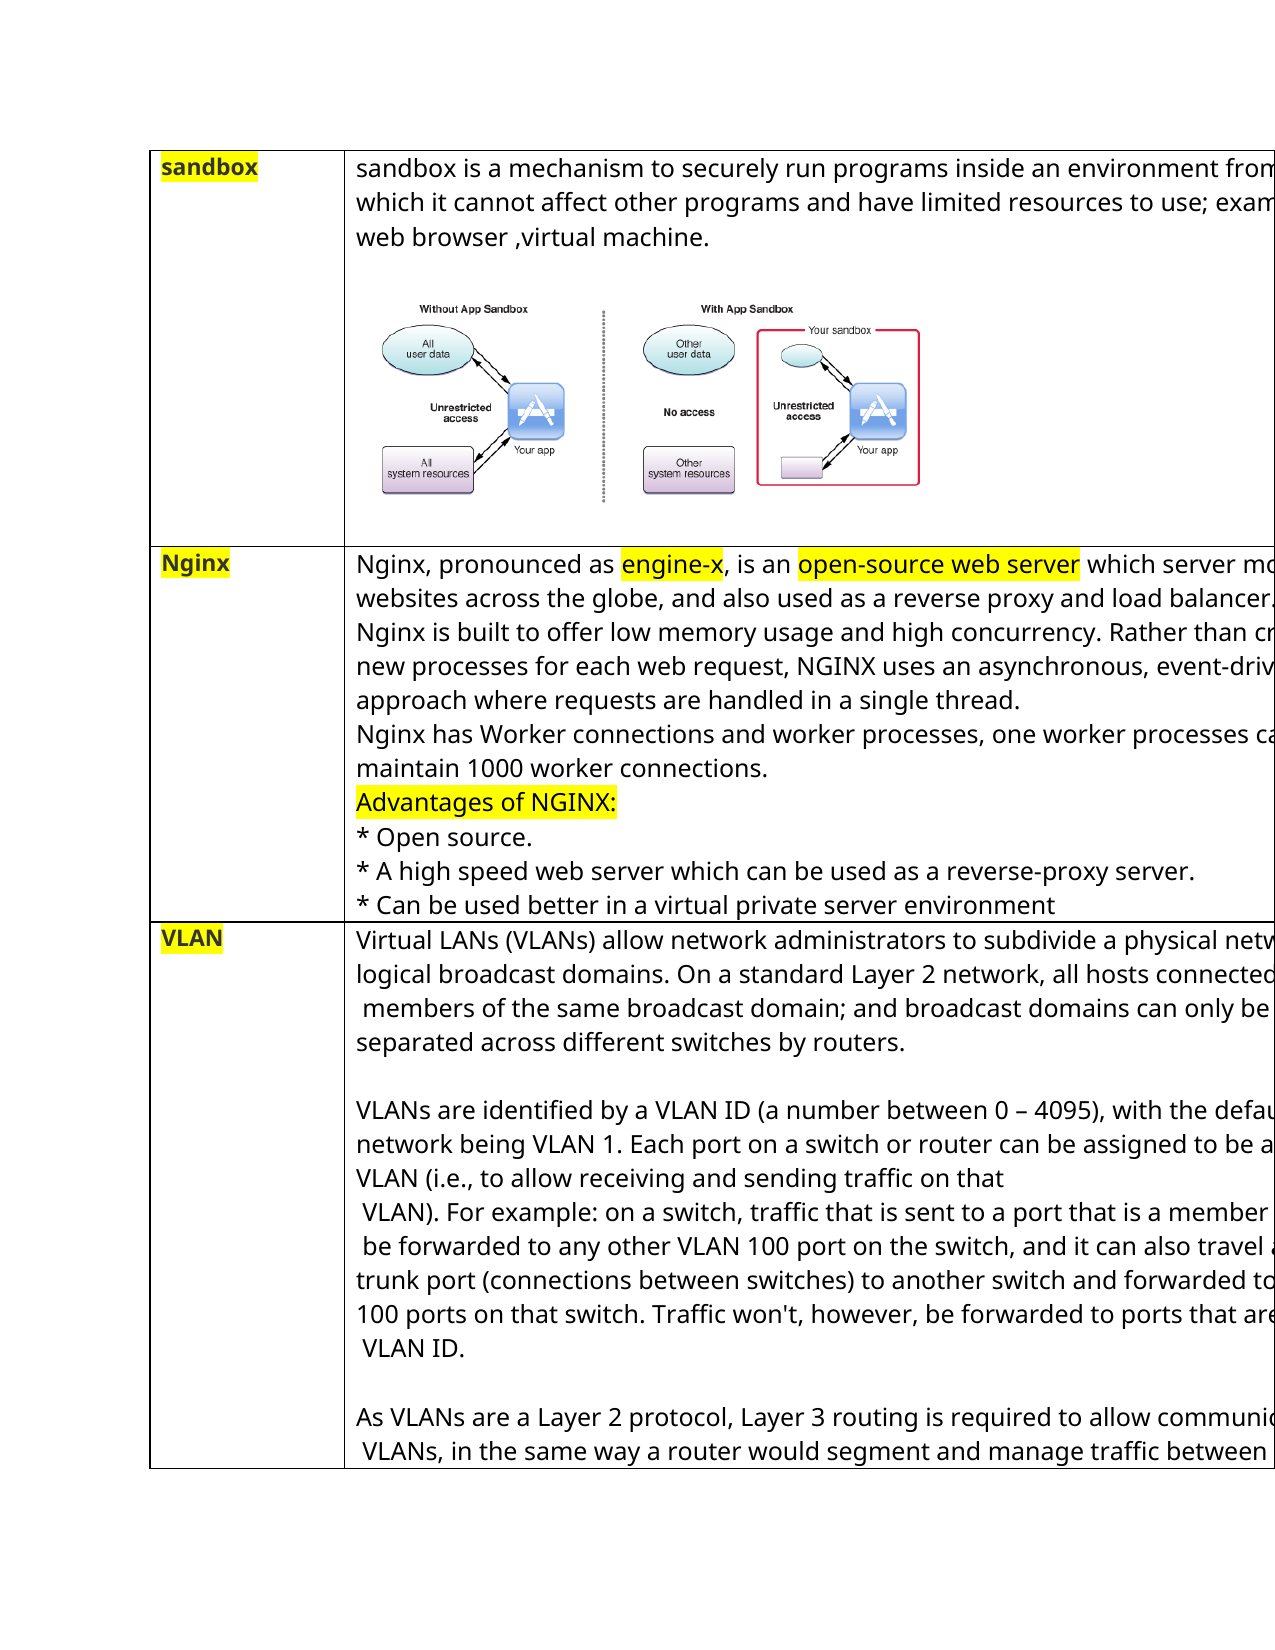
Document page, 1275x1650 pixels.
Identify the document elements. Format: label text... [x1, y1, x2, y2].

table_cell sandbox is a mechanism to securely run programs inside an environment from which it cannot affect other programs and have limited resources to use; example web browser ,virtual machine. [345, 151, 1274, 546]
picture [355, 287, 944, 518]
table_cell VLAN [151, 923, 344, 1467]
table_cell Nginx [151, 547, 344, 921]
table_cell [345, 923, 1274, 1467]
table_cell sandbox [151, 151, 344, 546]
table_cell Nginx, pronounced as engine-x, is an open-source web server which server more 25% websites across the globe, and also used as a reverse proxy and load balancer. Nginx is built to offer low memory usage and high concurrency. Rather than creating new processes for each web request, NGINX uses an asynchronous, event-driven approach where requests are handled in a single thread. Nginx has Worker connections and worker processes, one worker processes can maintain 1000 worker connections. Advantages of NGINX: * Open source. * A high speed web server which can be used as a reverse-proxy server. * Can be used better in a virtual private server environment [345, 547, 1274, 921]
